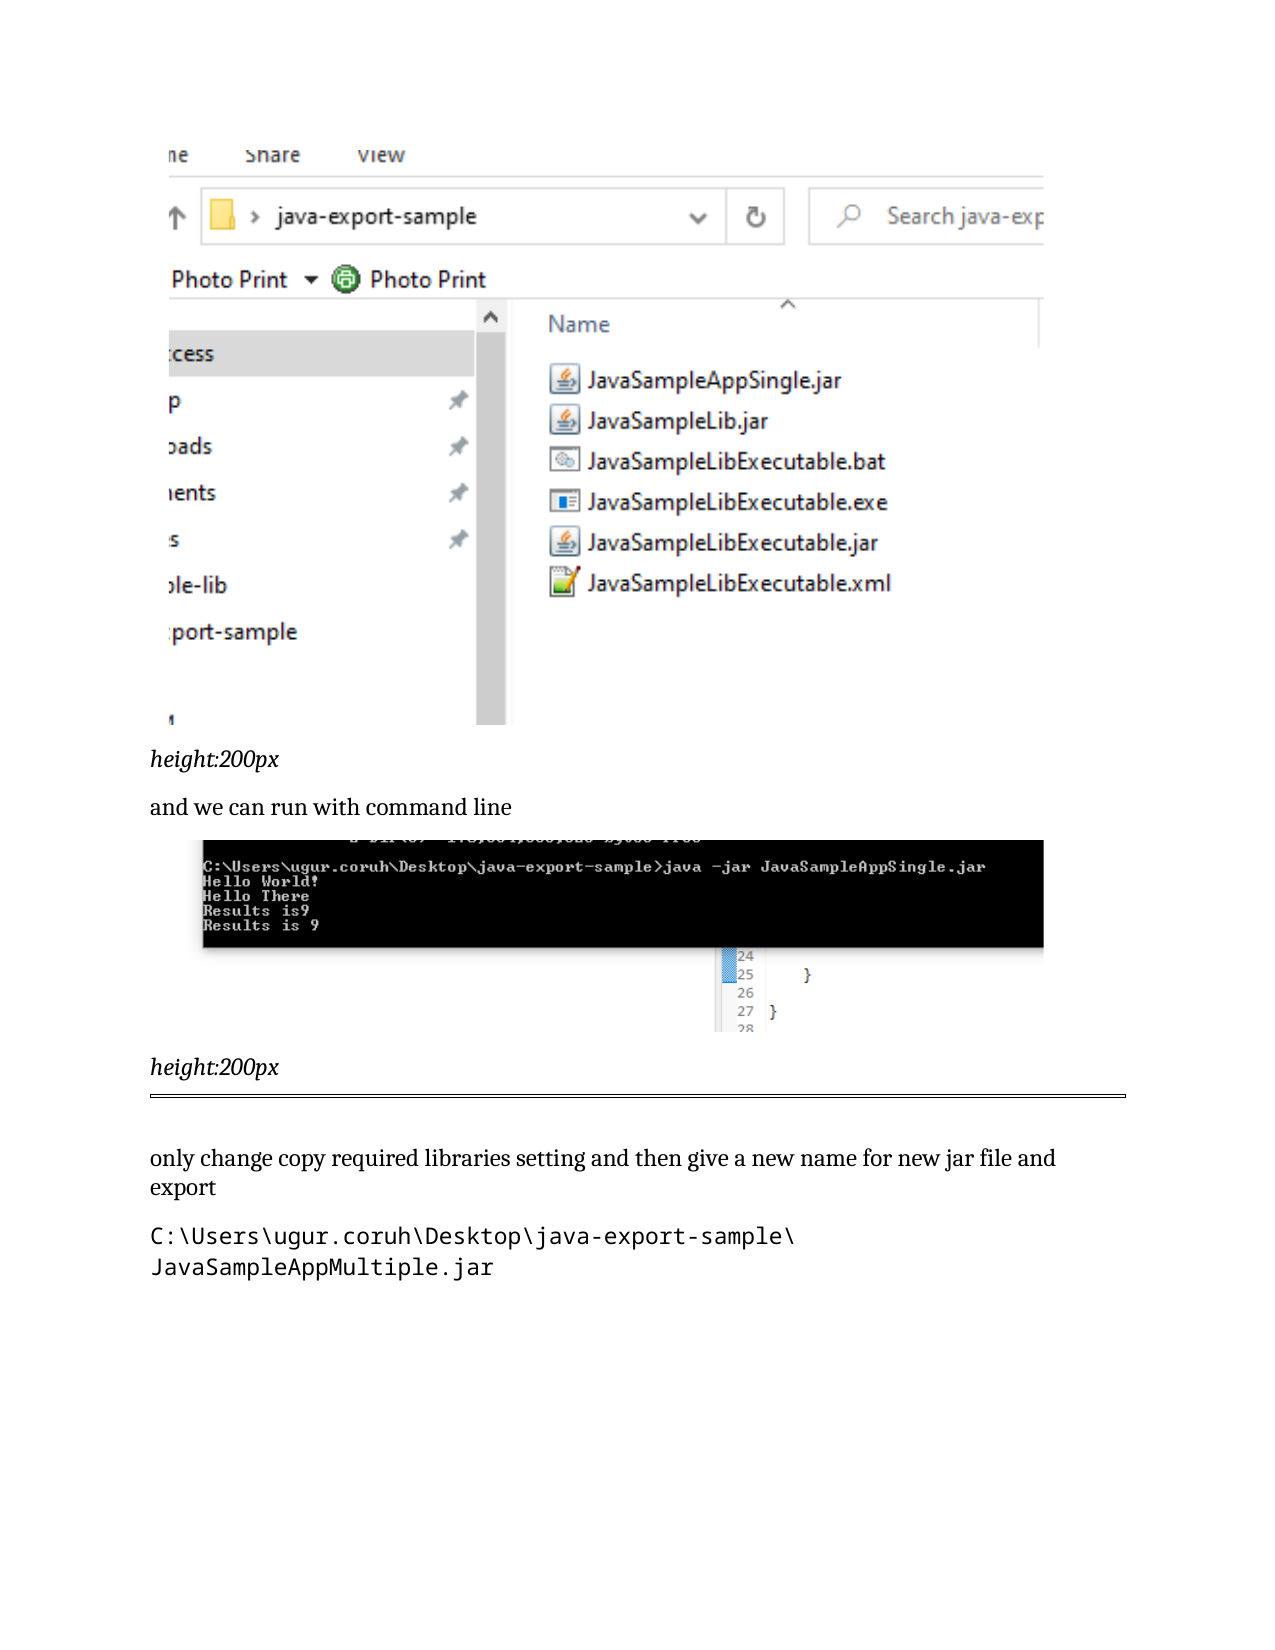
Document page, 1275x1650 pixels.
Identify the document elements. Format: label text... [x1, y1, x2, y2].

text height:200px [150, 745, 1125, 774]
text and we can run with command line [150, 793, 1125, 821]
text height:200px [150, 1053, 1125, 1082]
text only change copy required libraries setting and then give a new name for new jar file and export [150, 1144, 1125, 1201]
picture [168, 150, 1044, 725]
picture [168, 840, 1044, 1032]
text C:\Users\ugur.coruh\Desktop\java-export-sample\JavaSampleAppMultiple.jar [150, 1220, 1125, 1282]
